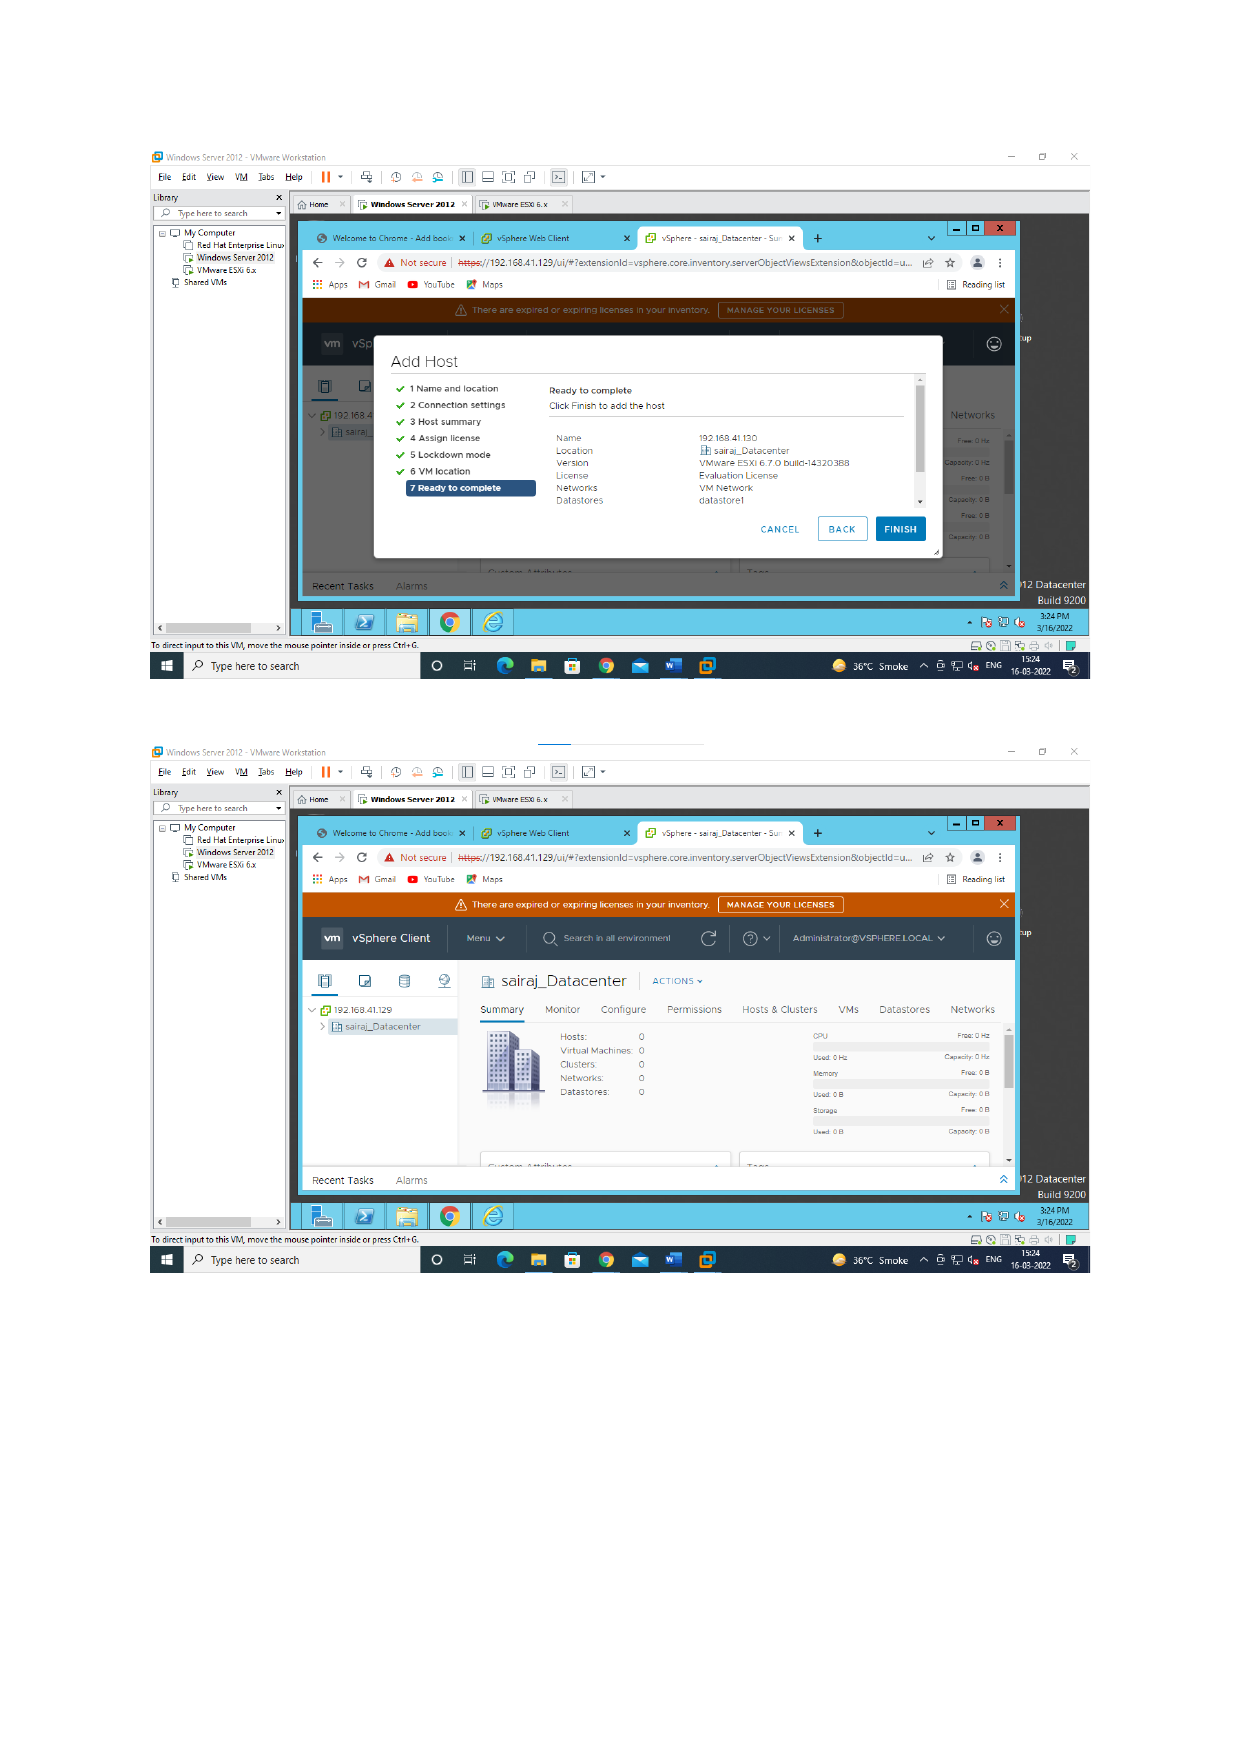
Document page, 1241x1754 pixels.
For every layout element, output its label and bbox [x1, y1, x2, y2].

picture [150, 150, 1091, 679]
picture [150, 744, 1091, 1273]
